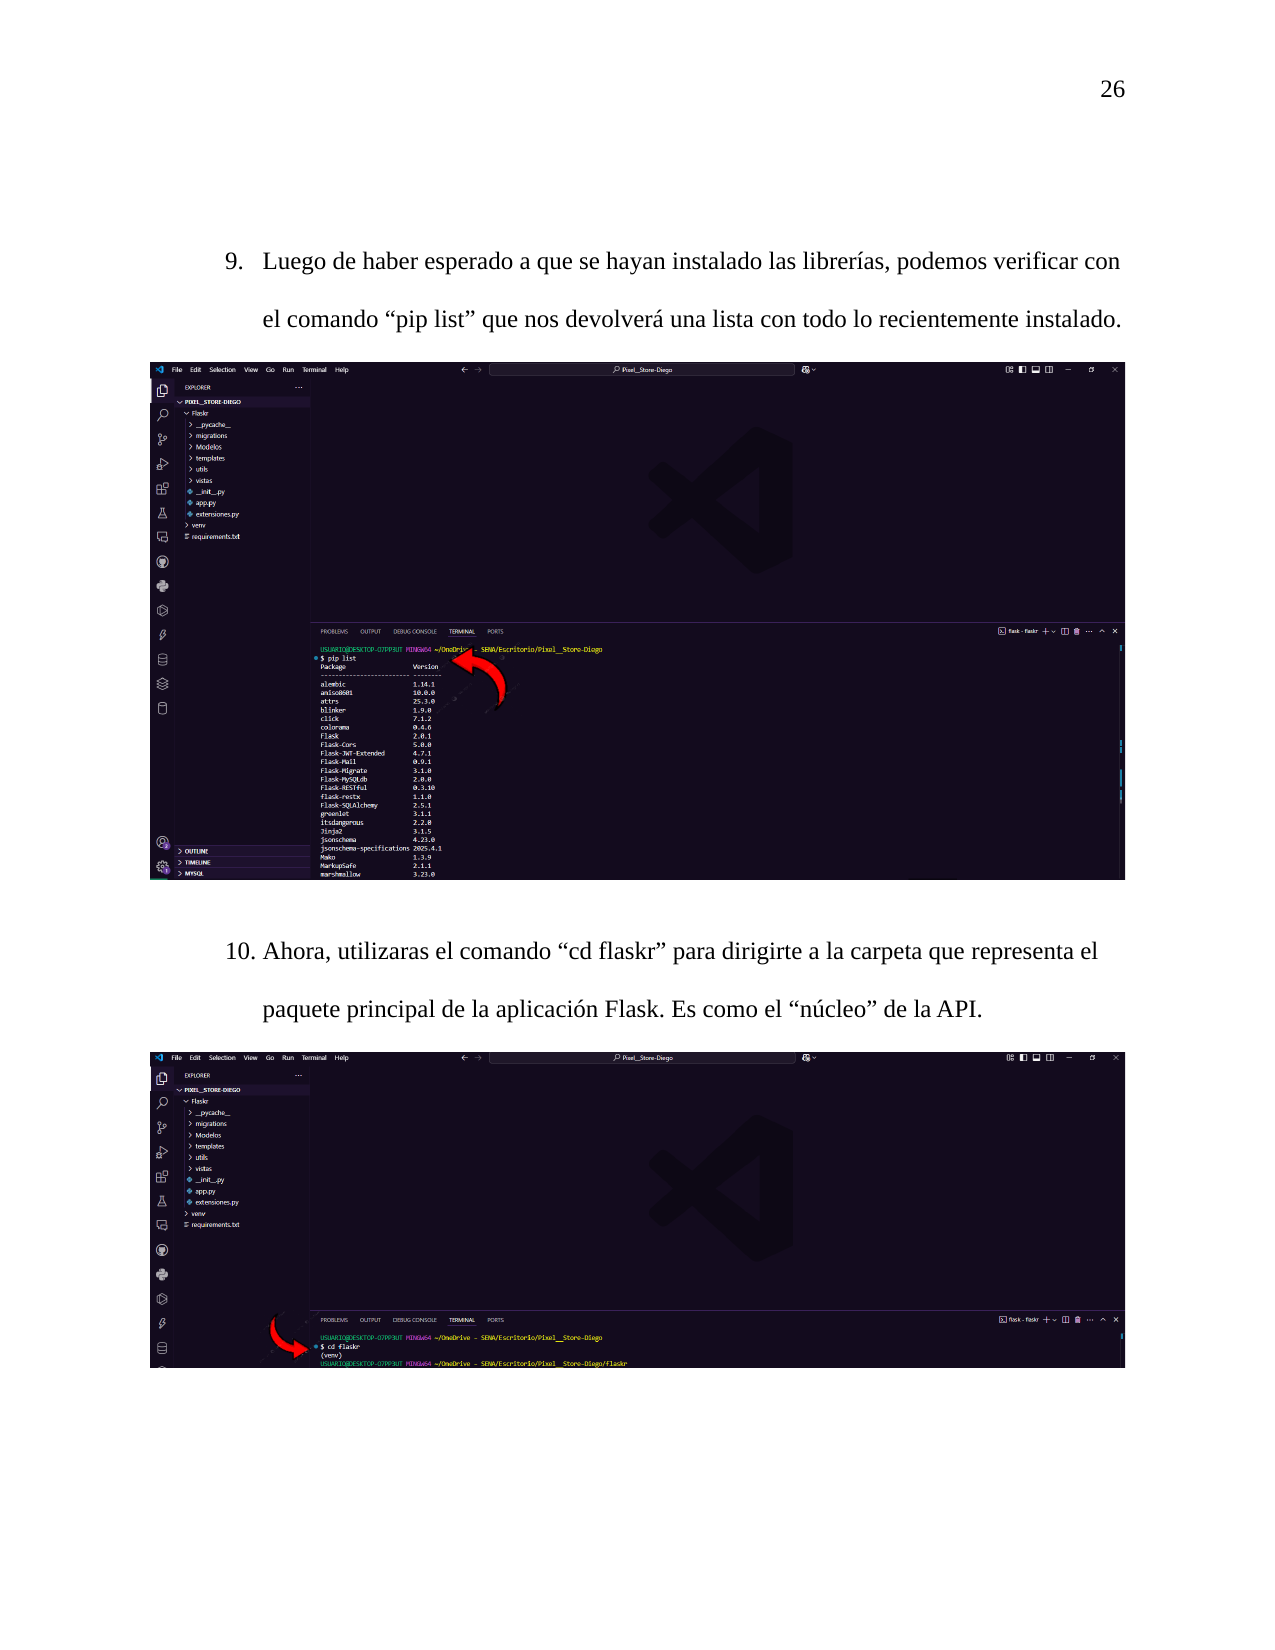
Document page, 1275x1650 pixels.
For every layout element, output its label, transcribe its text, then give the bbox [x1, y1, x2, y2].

list Luego de haber esperado a que se hayan instalado las librerías, podemos verificar con el comando “pip list” que nos devolverá una lista con todo lo recientemente instalado. [225, 246, 1125, 332]
picture [150, 362, 1125, 880]
picture [150, 1052, 1125, 1368]
list Ahora, utilizaras el comando “cd flaskr” para dirigirte a la carpeta que representa el paquete principal de la aplicación Flask. Es como el “núcleo” de la API. [225, 936, 1125, 1022]
